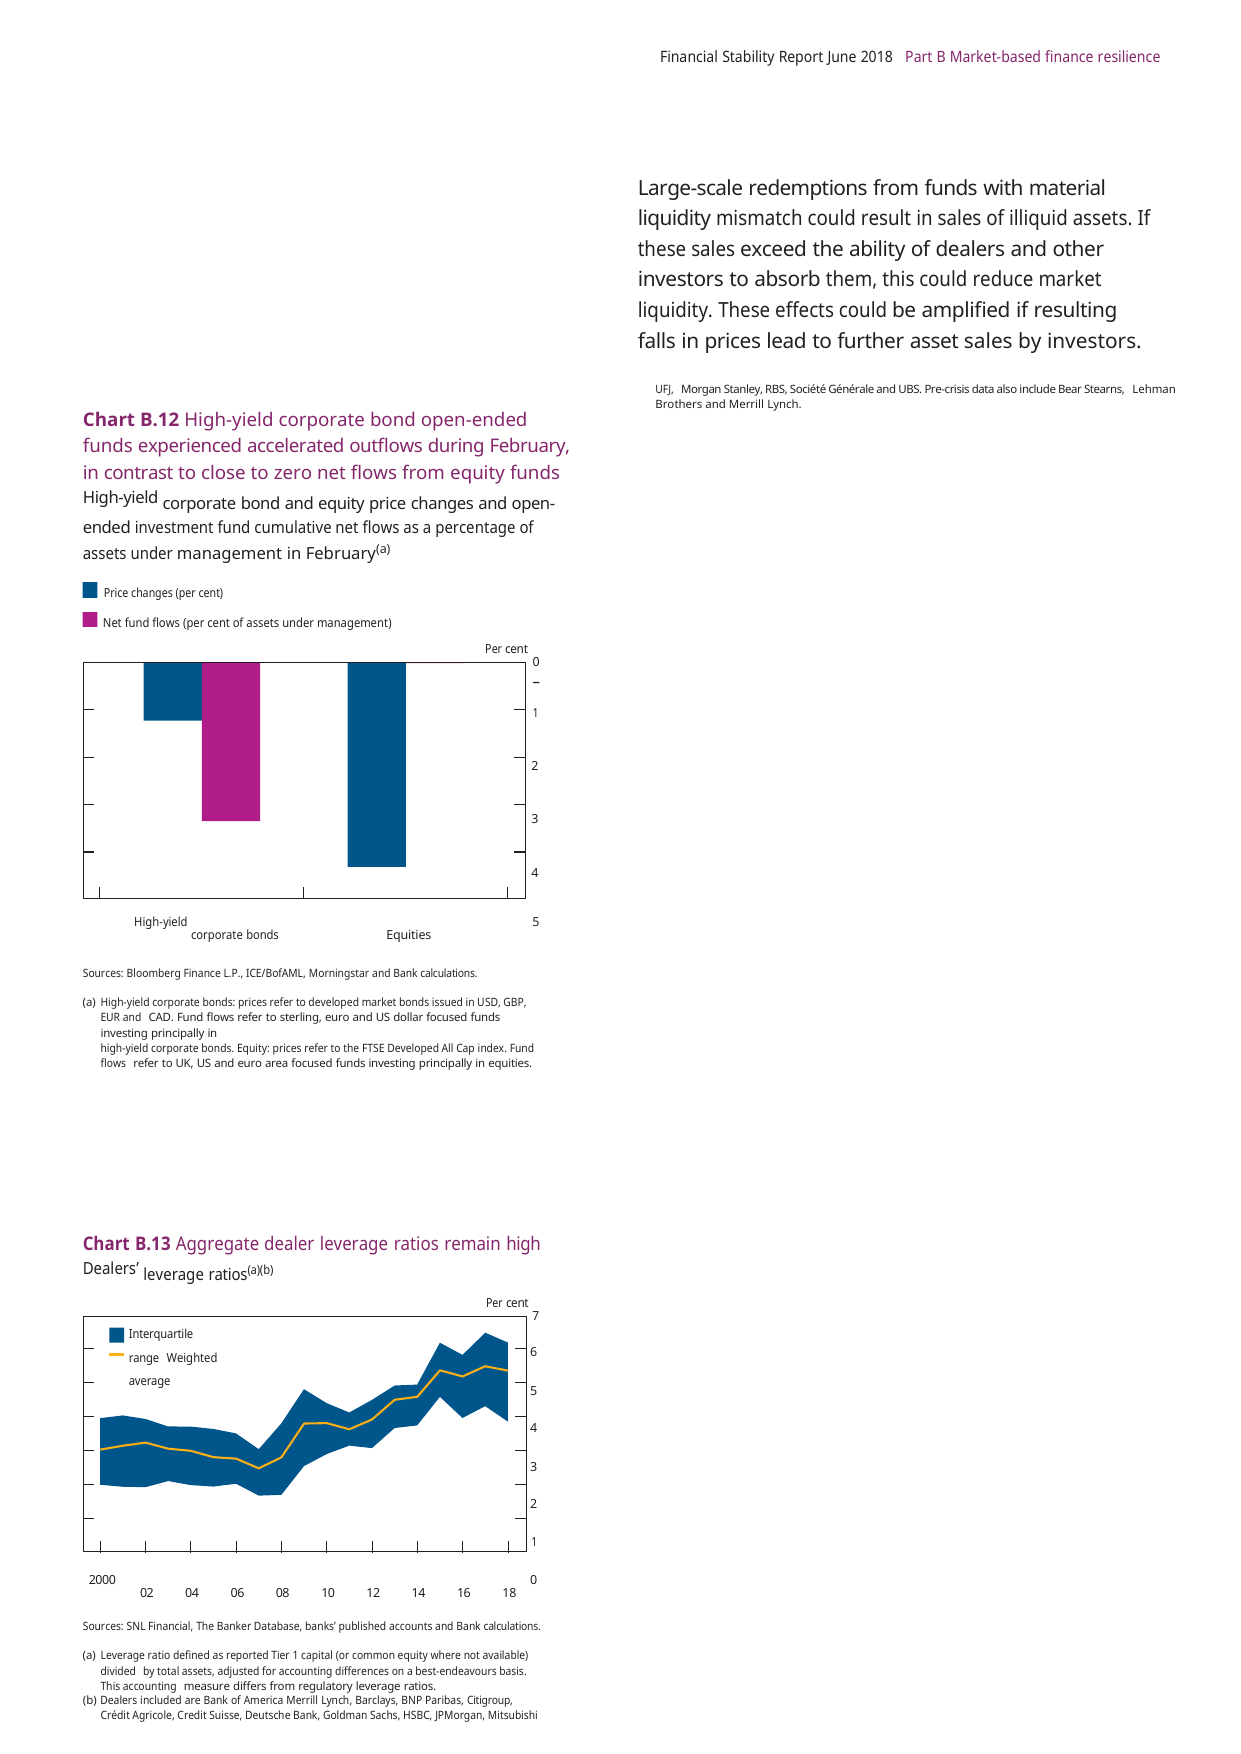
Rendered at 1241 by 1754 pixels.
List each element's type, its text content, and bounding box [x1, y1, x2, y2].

text 3 [29, 811, 539, 828]
text Sources: SNL Financial, The Banker Database, banks’ published accounts and Bank calculations. [83, 1618, 570, 1634]
text 6 [29, 1343, 538, 1361]
text 4 [29, 1419, 538, 1437]
text High-yield corporate bond and equity price changes and open-ended investment fund cumulative net flows as a percentage of assets under management in February(a) [83, 486, 570, 564]
text 1 [29, 1533, 538, 1551]
text Chart B.13 Aggregate dealer leverage ratios remain high [83, 1230, 570, 1256]
text 2 [29, 757, 539, 774]
list Leverage ratio defined as reported Tier 1 capital (or common equity where not available) divided by total assets, adjusted for accounting differences on a best-endeavours basis. This accounting measure differs from regulatory leverage ratios. [82, 1648, 545, 1693]
text 1 [29, 704, 539, 721]
text 2 [29, 1496, 538, 1513]
text Chart B.12 High-yield corporate bond open-ended funds experienced accelerated outflows during February, in contrast to close to zero net flows from equity funds [83, 407, 570, 484]
text Sources: Bloomberg Finance L.P., ICE/BofAML, Morningstar and Bank calculations. [83, 965, 570, 981]
picture [82, 582, 98, 598]
text 7 [532, 1310, 570, 1323]
picture [82, 612, 98, 627]
text 2000 02 04 06 08 10 12 14 16 18 0 [88, 1571, 570, 1601]
text Crédit Agricole, Credit Suisse, Deutsche Bank, Goldman Sachs, HSBC, JPMorgan, Mitsubishi UFJ, Morgan Stanley, RBS, Société Générale and UBS. Pre-crisis data also include Bear Stearns, Lehman Brothers and Merrill Lynch. [655, 381, 1198, 412]
text Net fund flows (per cent of assets under management) [83, 612, 570, 643]
text 5 [29, 1382, 538, 1399]
text 3 [29, 1458, 538, 1475]
text Per cent [486, 1297, 570, 1310]
text Per cent [485, 643, 570, 656]
text – [532, 670, 570, 693]
text 4 [29, 864, 539, 881]
text High-yield corporate bonds Equities 5 [134, 913, 570, 943]
text Dealers’ leverage ratios(a)(b) [83, 1257, 570, 1285]
text high-yield corporate bonds. Equity: prices refer to the FTSE Developed All Cap index. Fund flows refer to UK, US and euro area focused funds investing principally in equities. [100, 1040, 558, 1071]
text Large-scale redemptions from funds with material liquidity mismatch could result in sales of illiquid assets. If these sales exceed the ability of dealers and other investors to absorb them, this could reduce market liquidity. These effects could be amplified if resulting falls in prices lead to further asset sales by investors. [638, 173, 1153, 354]
list Dealers included are Bank of America Merrill Lynch, Barclays, BNP Paribas, Citigroup, [83, 1693, 570, 1707]
list High-yield corporate bonds: prices refer to developed market bonds issued in USD, GBP, EUR and CAD. Fund flows refer to sterling, euro and US dollar focused funds investing principally in [82, 994, 549, 1040]
text Price changes (per cent) [83, 578, 570, 609]
text 0 [532, 656, 570, 669]
